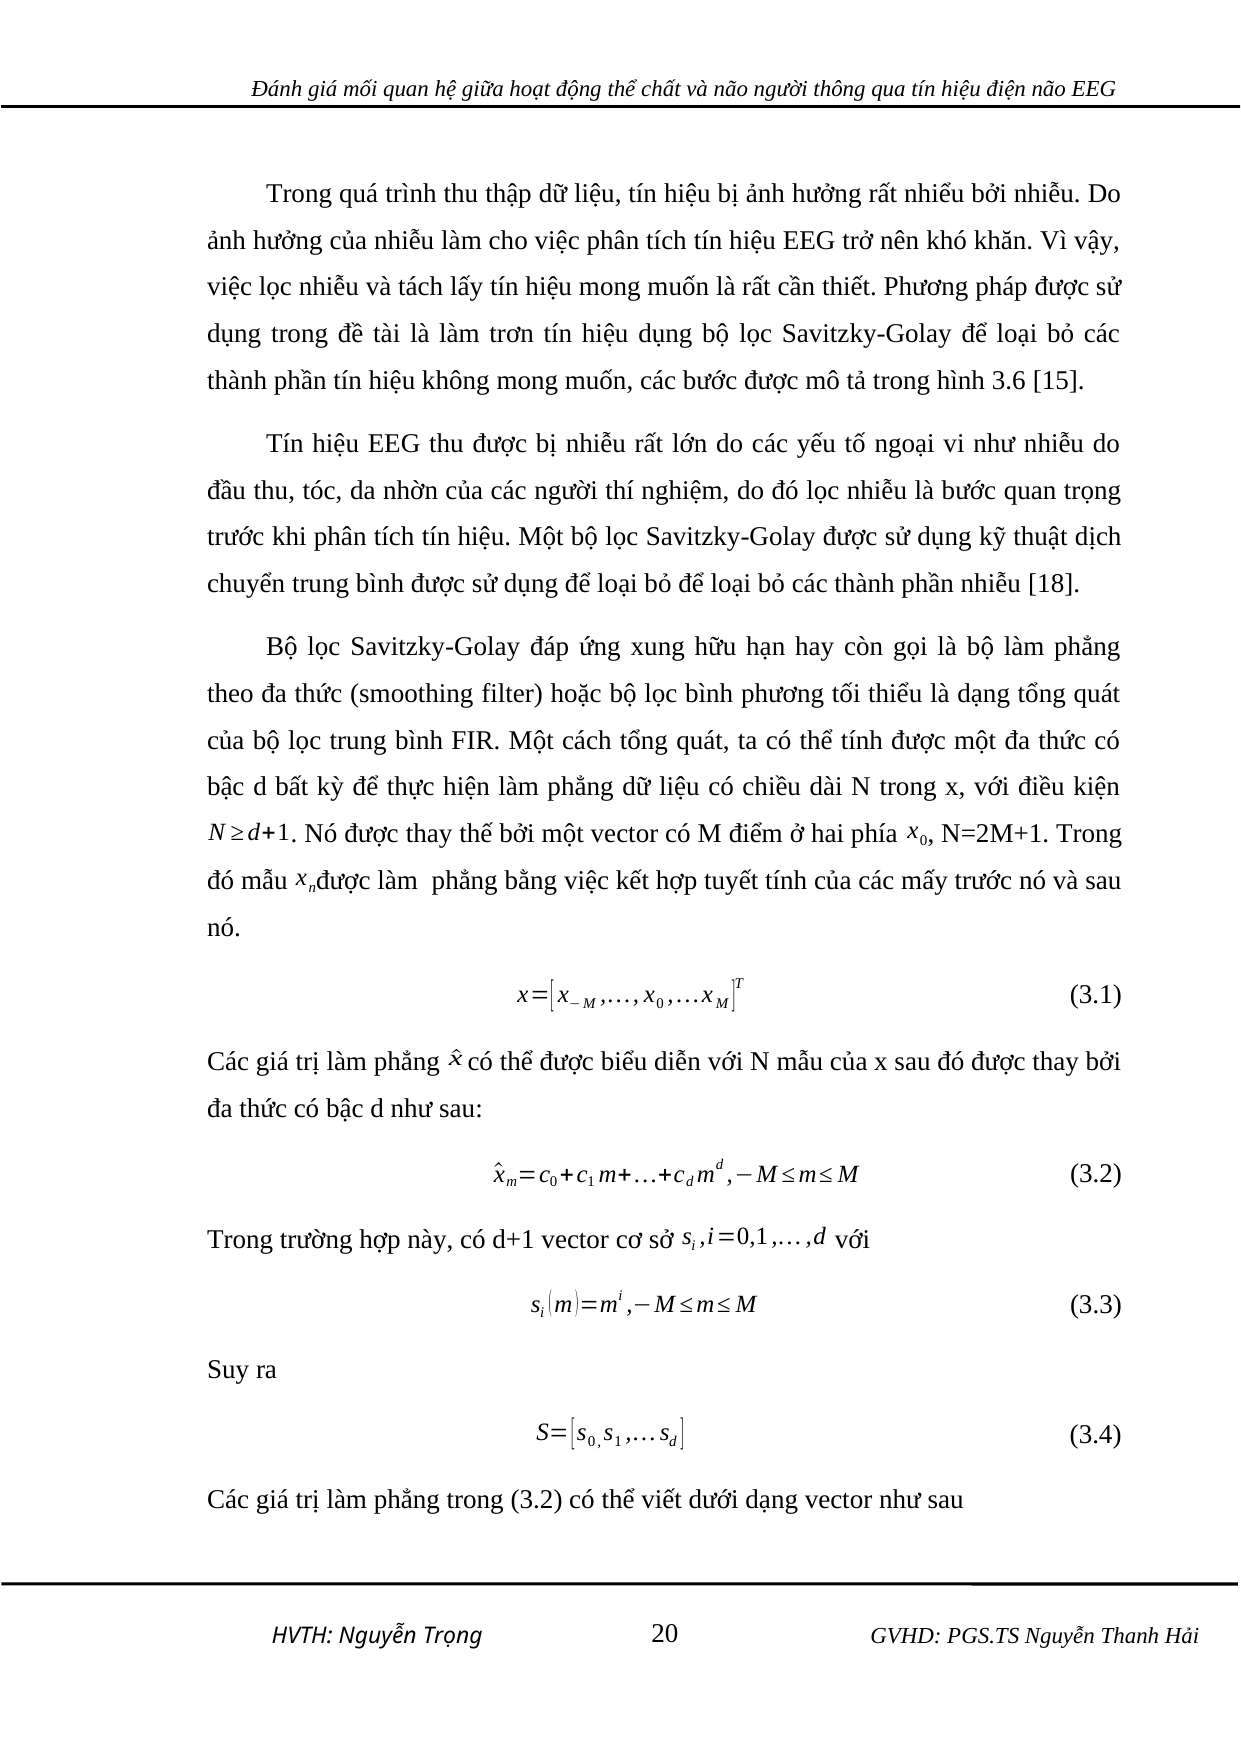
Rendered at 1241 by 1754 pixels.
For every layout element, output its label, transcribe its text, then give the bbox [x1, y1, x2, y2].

text Suy ra [207, 1353, 1122, 1384]
text Tín hiệu EEG thu được bị nhiễu rất lớn do các yếu tố ngoại vi như nhiễu do đầu thu, tóc, da nhờn của các người thí nghiệm, do đó lọc nhiễu là bước quan trọng trước khi phân tích tín hiệu. Một bộ lọc Savitzky-Golay được sử dụng kỹ thuật dịch chuyển trung bình được sử dụng để loại bỏ để loại bỏ các thành phần nhiễu. [207, 427, 1122, 598]
text Các giá trị làm phẳng trong (3.2) có thể viết dưới dạng vector như sau [207, 1483, 1122, 1514]
text (3.3) [207, 1286, 1122, 1321]
text Bộ lọc Savitzky-Golay đáp ứng xung hữu hạn hay còn gọi là bộ làm phẳng theo đa thức (smoothing filter) hoặc bộ lọc bình phương tối thiểu là dạng tổng quát của bộ lọc trung bình FIR. Một cách tổng quát, ta có thể tính được một đa thức có bậc d bất kỳ để thực hiện làm phẳng dữ liệu có chiều dài N trong x, với điều kiện . Nó được thay thế bởi một vector có M điểm ở hai phía , N=2M+1. Trong đó mẫu được làm phẳng bằng việc kết hợp tuyết tính của các mấy trước nó và sau nó. [207, 631, 1122, 942]
text Trong quá trình thu thập dữ liệu, tín hiệu bị ảnh hưởng rất nhiểu bởi nhiễu. Do ảnh hưởng của nhiễu làm cho việc phân tích tín hiệu EEG trở nên khó khăn. Vì vậy, việc lọc nhiễu và tách lấy tín hiệu mong muốn là rất cần thiết. Phương pháp được sử dụng trong đề tài là làm trơn tín hiệu dụng bộ lọc Savitzky-Golay để loại bỏ các thành phần tín hiệu không mong muốn, các bước được mô tả trong hình 3.6 . [207, 177, 1122, 395]
text (3.4) [207, 1417, 1122, 1451]
text (3.2) [207, 1156, 1122, 1190]
text Trong trường hợp này, có d+1 vector cơ sở với [207, 1223, 1122, 1254]
text (3.1) [207, 974, 1122, 1013]
text Các giá trị làm phẳng có thể được biểu diễn với N mẫu của x sau đó được thay bởi đa thức có bậc d như sau: [207, 1046, 1122, 1123]
